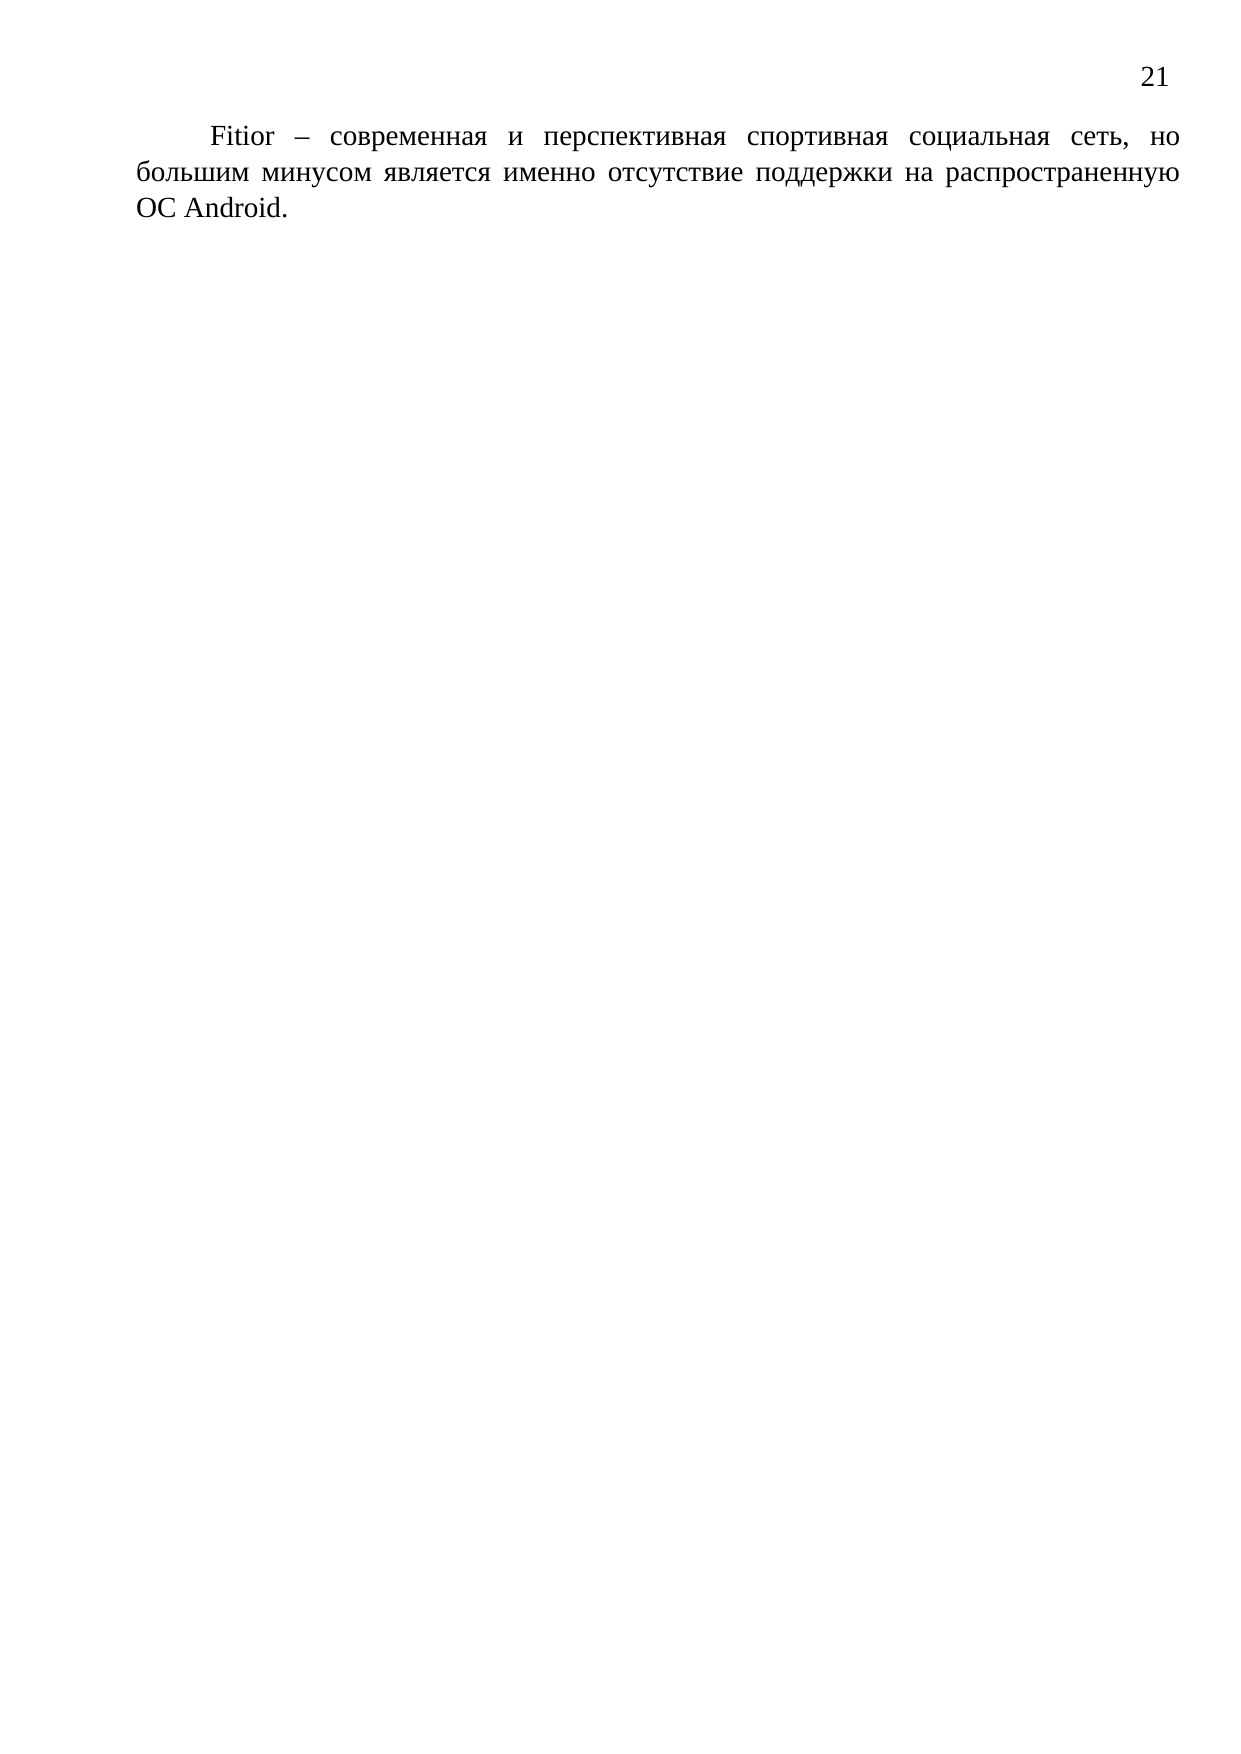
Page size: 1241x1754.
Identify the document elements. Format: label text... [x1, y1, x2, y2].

list Fitior – современная и перспективная спортивная социальная сеть, но большим минусом является именно отсутствие поддержки на распространенную ОС Android. [136, 118, 1181, 224]
